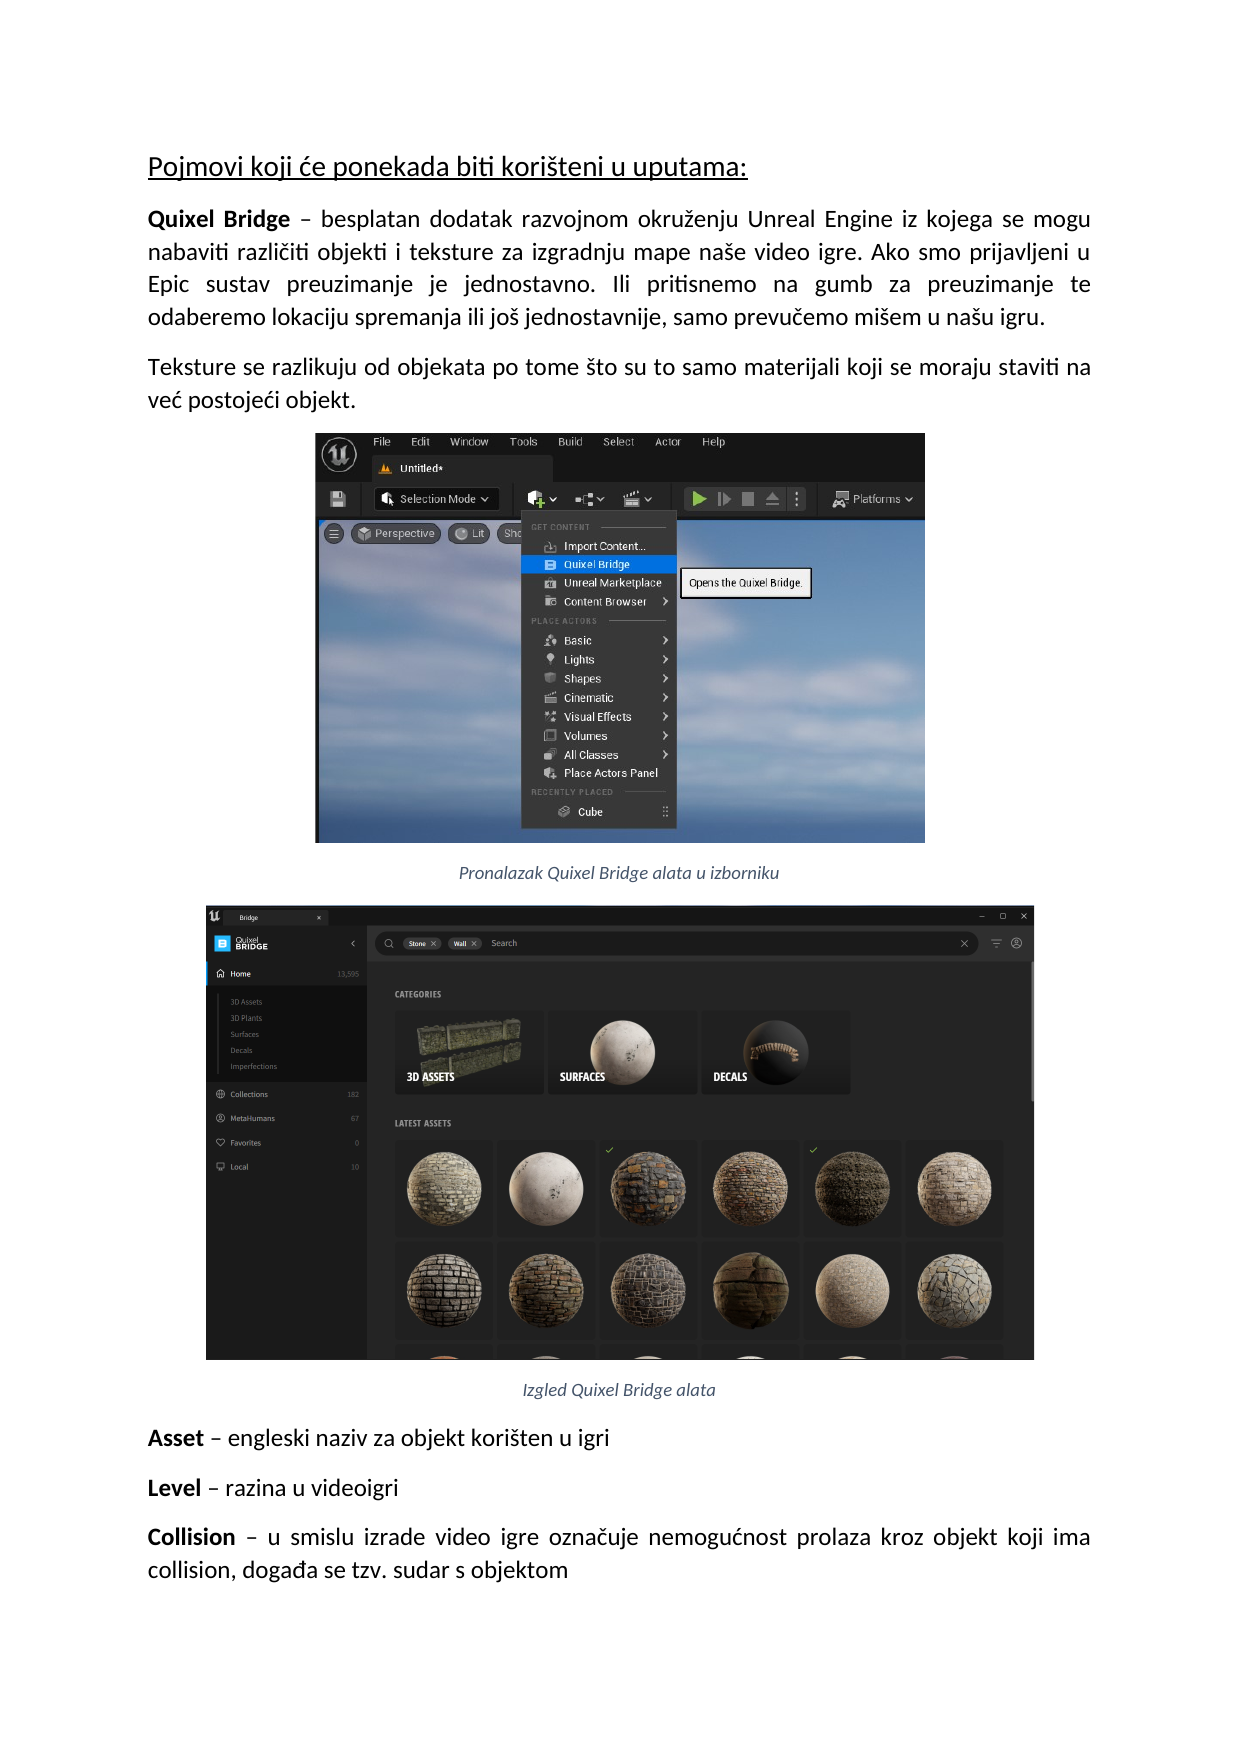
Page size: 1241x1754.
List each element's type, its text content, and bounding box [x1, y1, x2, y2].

text Level – razina u videoigri [148, 1472, 1093, 1502]
text Pojmovi koji će ponekada biti korišteni u uputama: [148, 148, 1093, 183]
picture [206, 905, 1035, 1360]
text Izgled Quixel Bridge alata [148, 1379, 1093, 1402]
text Asset – engleski naziv za objekt korišten u igri [148, 1422, 1093, 1453]
picture [315, 433, 925, 843]
text Pronalazak Quixel Bridge alata u izborniku [148, 862, 1093, 884]
text Collision – u smislu izrade video igre označuje nemogućnost prolaza kroz objekt koji ima collision, događa se tzv. sudar s objektom [148, 1522, 1093, 1585]
text Teksture se razlikuju od objekata po tome što su to samo materijali koji se moraju staviti na već postojeći objekt. [148, 351, 1093, 414]
text Quixel Bridge – besplatan dodatak razvojnom okruženju Unreal Engine iz kojega se mogu nabaviti različiti objekti i teksture za izgradnju mape naše video igre. Ako smo prijavljeni u Epic sustav preuzimanje je jednostavno. Ili pritisnemo na gumb za preuzimanje te odaberemo lokaciju spremanja ili još jednostavnije, samo prevučemo mišem u našu igru. [148, 203, 1093, 332]
